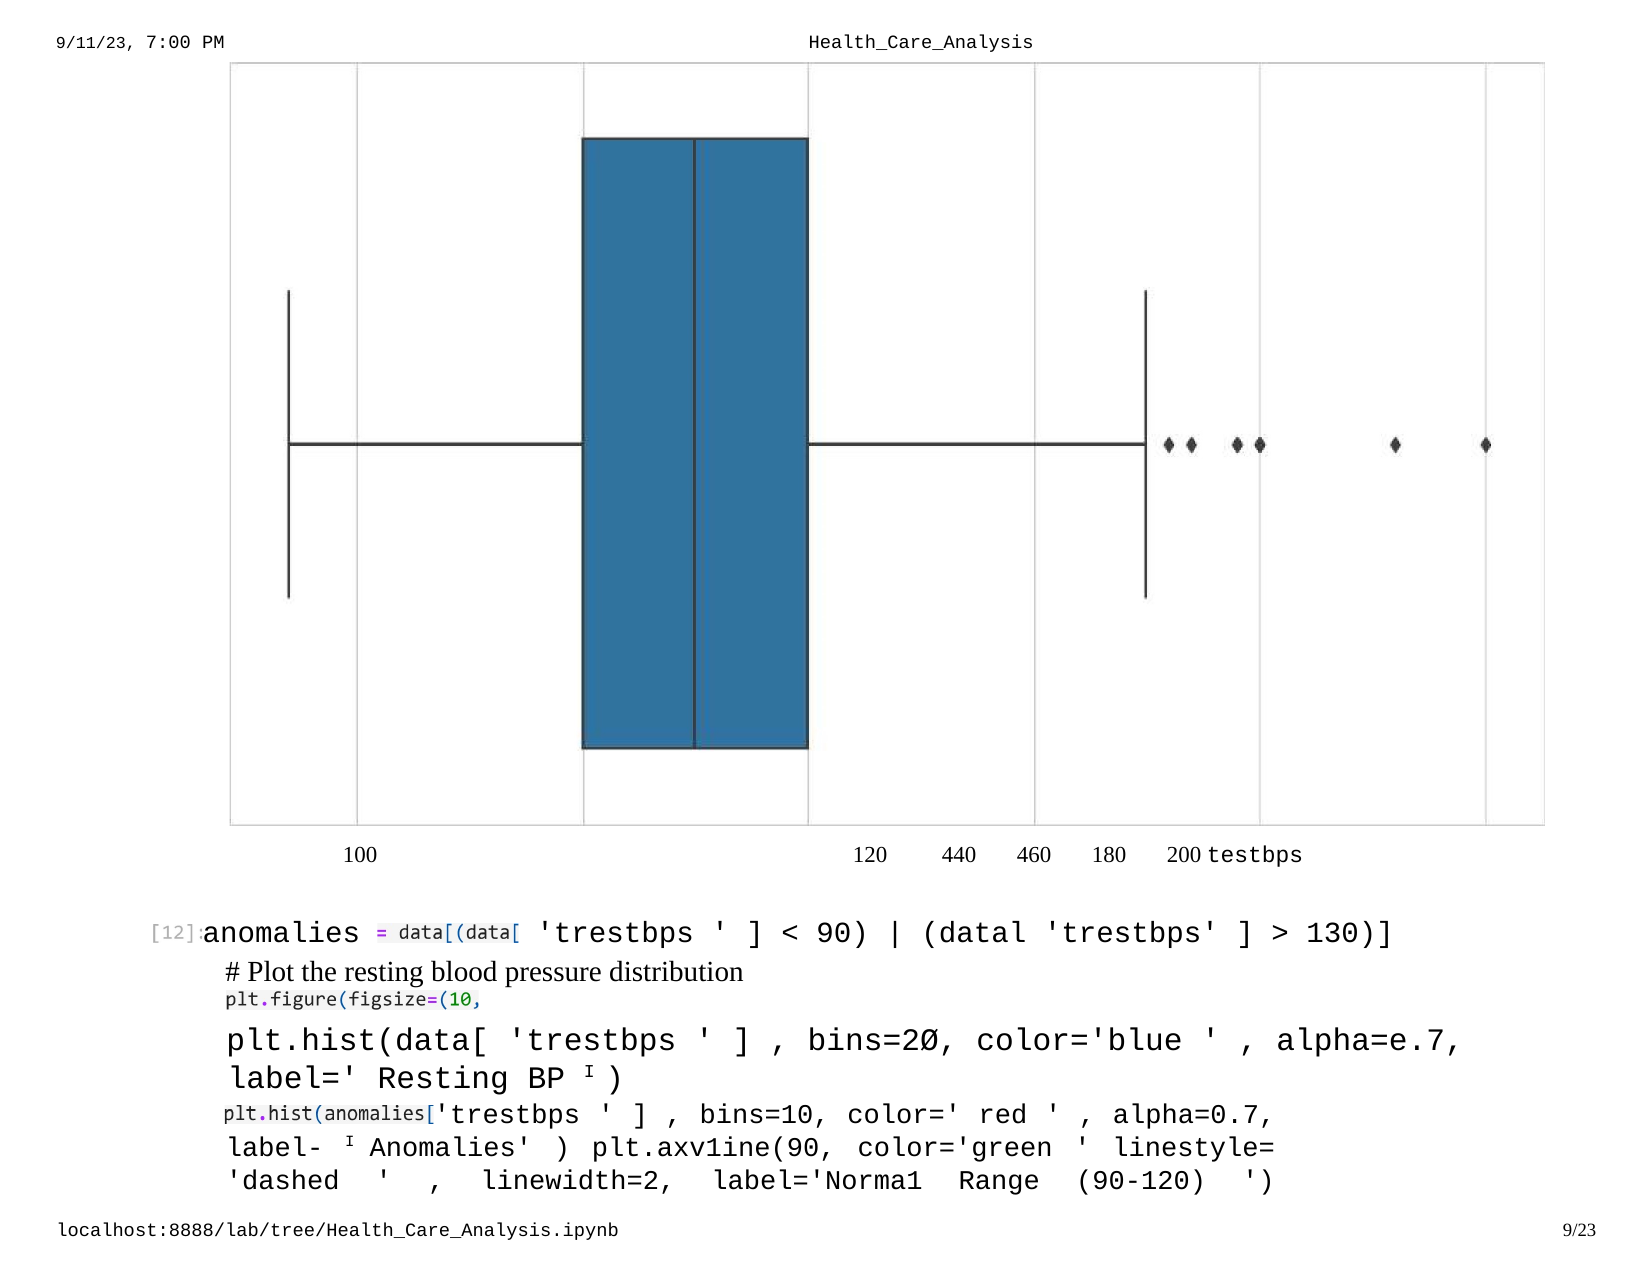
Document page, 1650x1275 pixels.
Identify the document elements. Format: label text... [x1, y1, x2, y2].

picture [229, 62, 1545, 826]
picture [377, 923, 519, 943]
picture [226, 990, 479, 1010]
text # Plot the resting blood pressure distribution [225, 954, 1528, 988]
text plt.hist(data[ 'trestbps ' ] , bins=2Ø, color='blue ' , alpha=e.7, label=' Resting BP I ) [226, 1024, 1528, 1098]
text anomalies 'trestbps ' ] < 90) | (datal 'trestbps' ] > 130)] [153, 918, 1528, 951]
picture [153, 924, 203, 943]
text 100 120 440 460 180 200 testbps [343, 841, 1528, 869]
picture [224, 1105, 434, 1124]
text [224, 1101, 1275, 1198]
